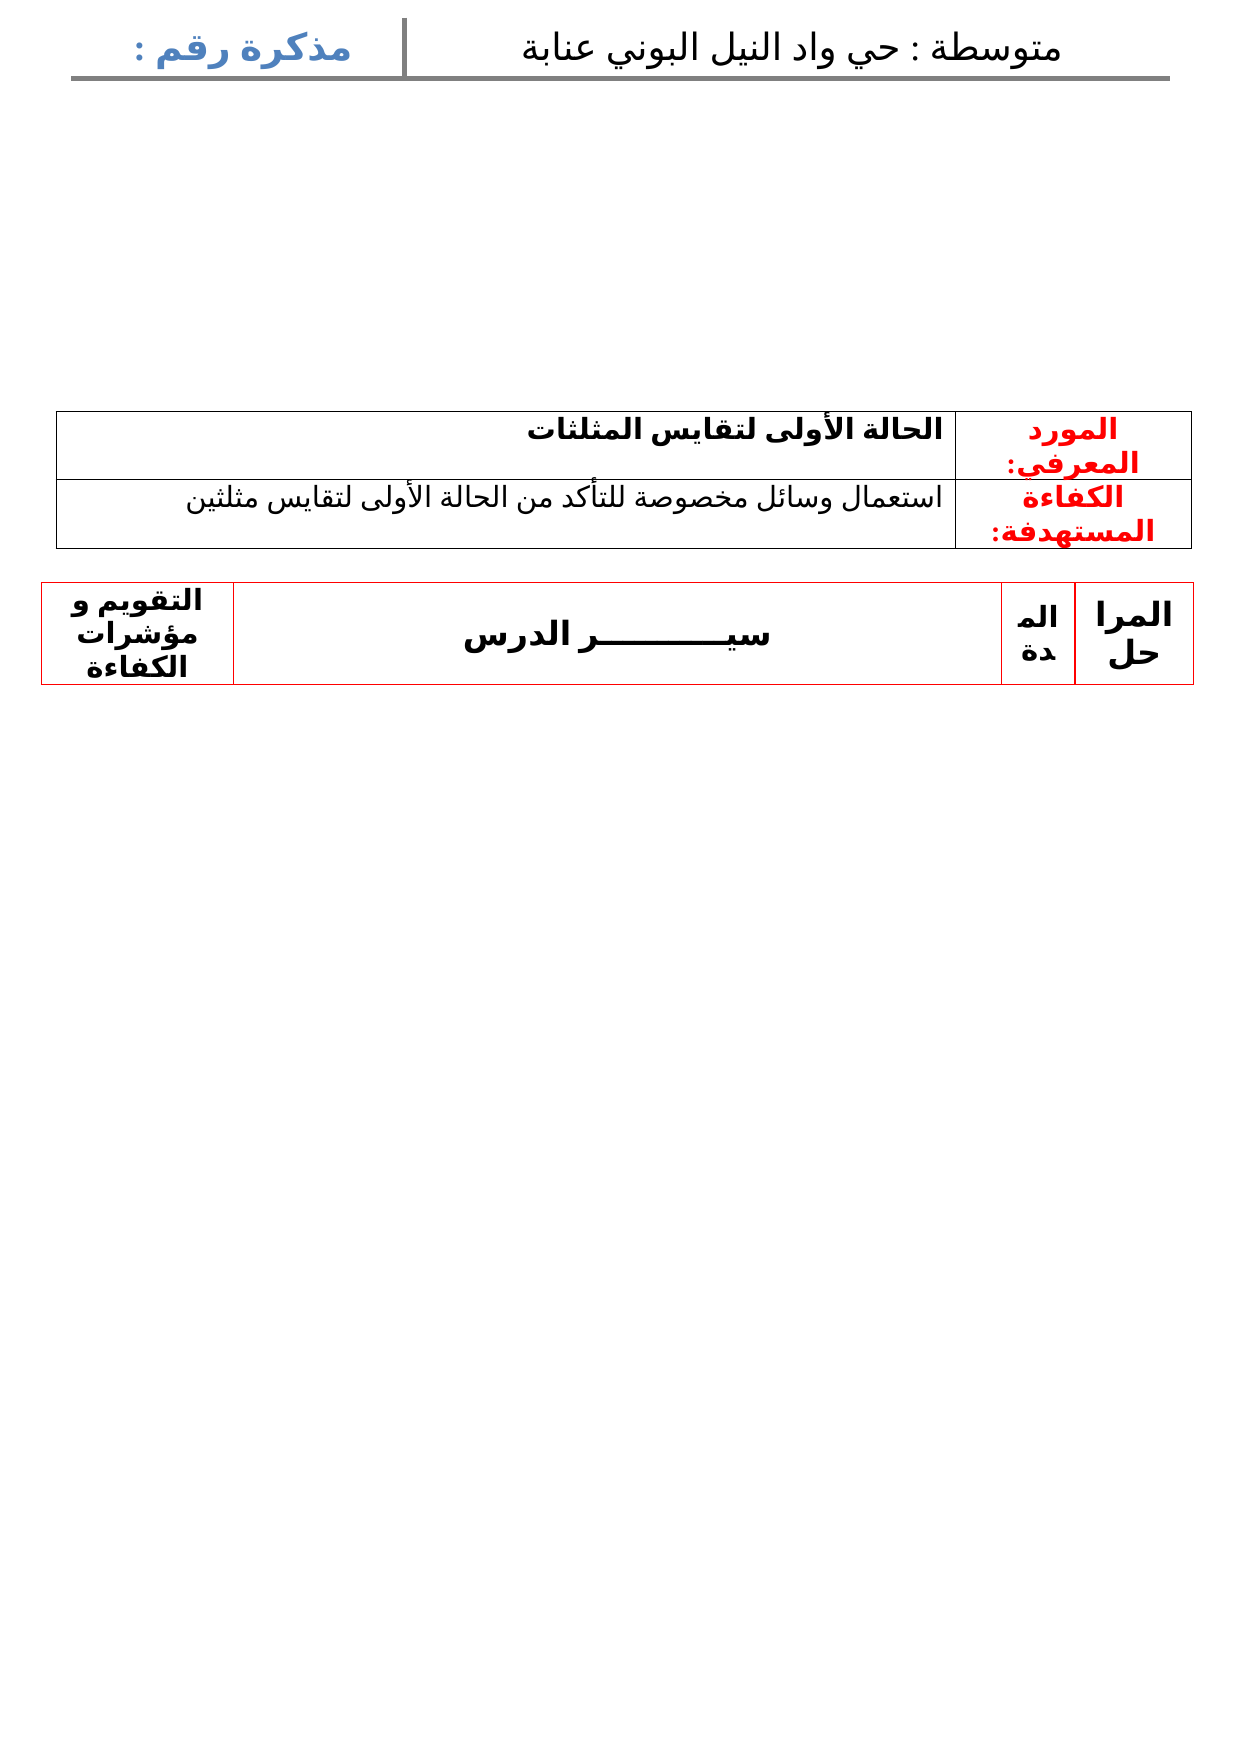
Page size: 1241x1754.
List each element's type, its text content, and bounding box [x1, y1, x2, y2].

table_header المورد المعرفي: [956, 412, 1191, 479]
table_header سيـــــــــــر الدرس [234, 583, 1001, 684]
table_header المراحل [1076, 583, 1193, 684]
table_header المدة [1002, 583, 1074, 684]
table_cell استعمال وسائل مخصوصة للتأكد من الحالة الأولى لتقايس مثلثين [57, 480, 955, 547]
table_header التقويم و مؤشرات الكفاءة [42, 583, 233, 684]
table_cell الكفاءة المستهدفة: [956, 480, 1191, 547]
table_header الحالة الأولى لتقايس المثلثات [57, 412, 955, 479]
